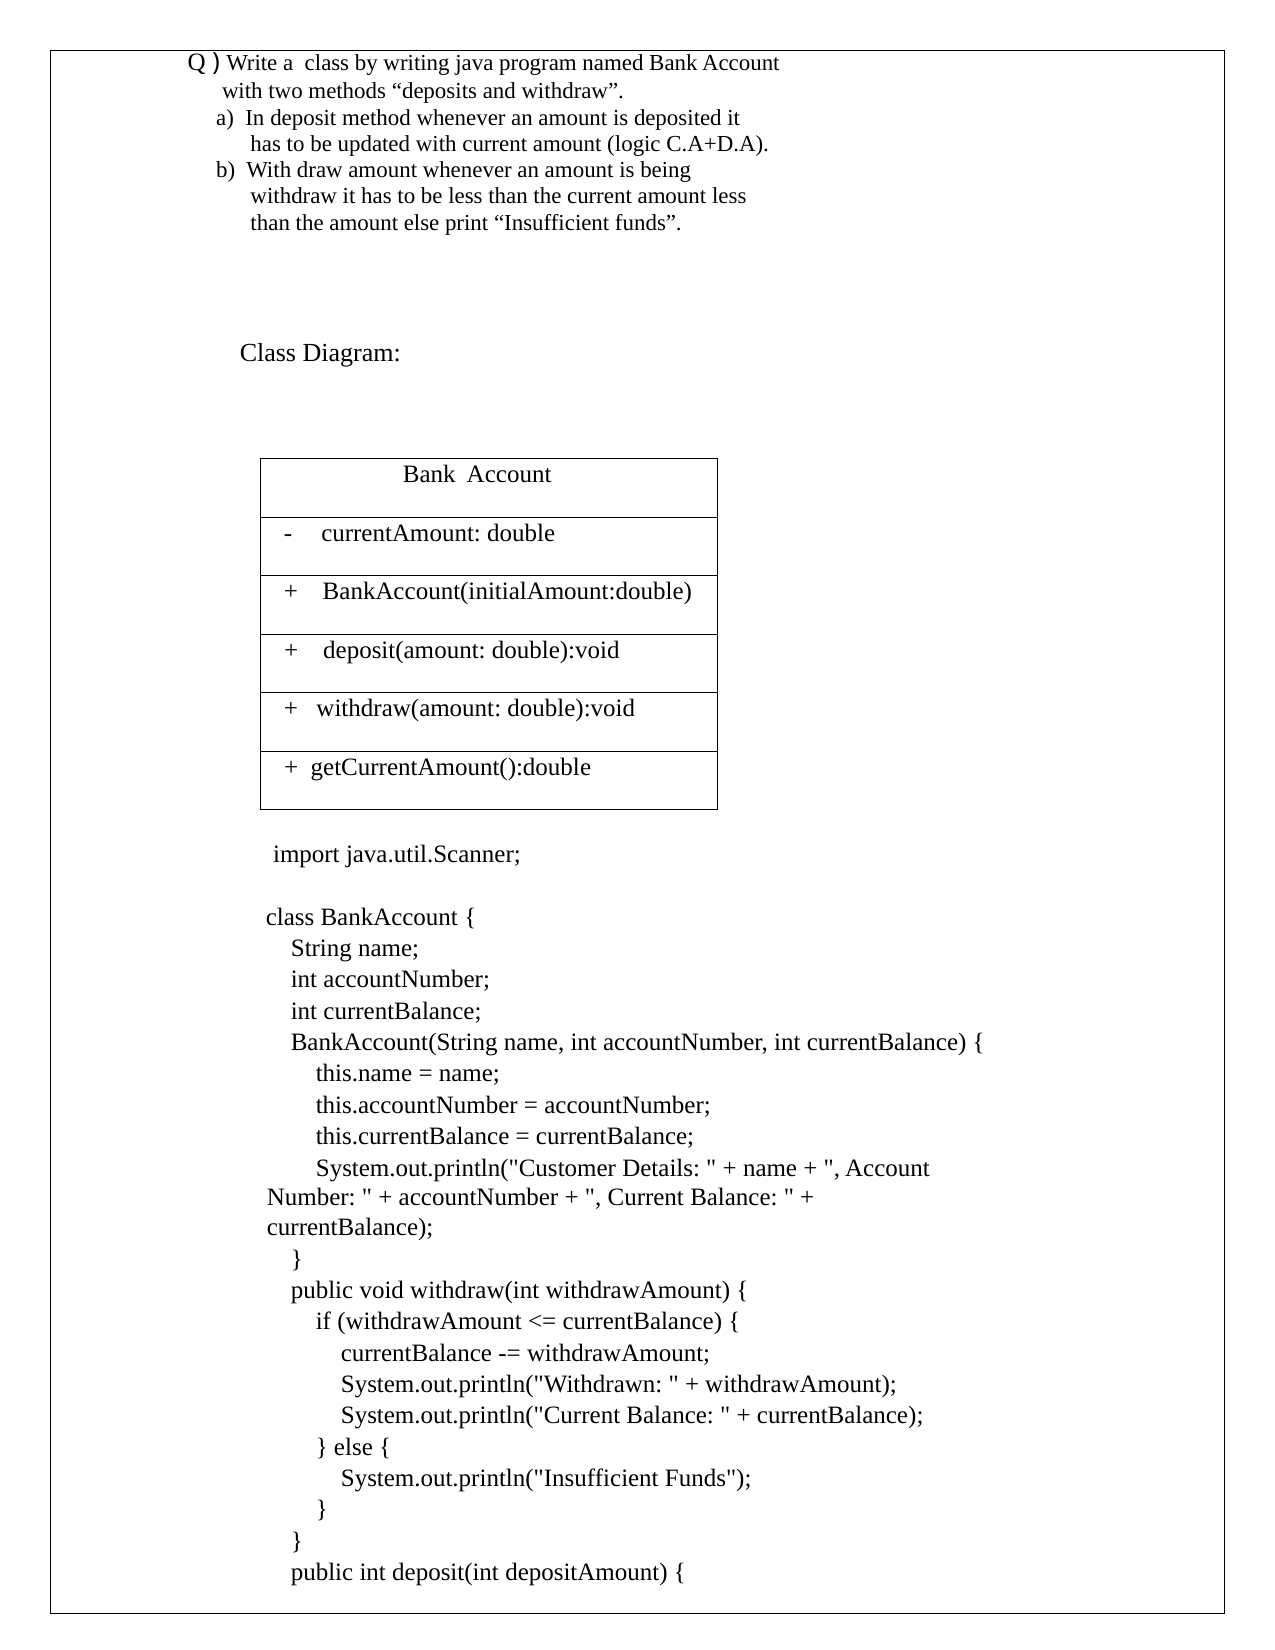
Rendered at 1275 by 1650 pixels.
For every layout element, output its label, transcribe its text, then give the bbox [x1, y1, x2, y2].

text withdraw it has to be less than the current amount less [187, 183, 1193, 209]
text if (withdrawAmount <= currentBalance) { [266, 1306, 986, 1335]
table_cell + getCurrentAmount():double [261, 752, 717, 809]
table_cell + deposit(amount: double):void [261, 635, 717, 692]
text Class Diagram: [124, 337, 1193, 367]
text } [266, 1526, 986, 1555]
table_cell + withdraw(amount: double):void [261, 693, 717, 751]
text } [266, 1244, 986, 1272]
table_cell + BankAccount(initialAmount:double) [261, 576, 717, 634]
text BankAccount(String name, int accountNumber, int currentBalance) { [266, 1027, 986, 1056]
text public int deposit(int depositAmount) { [266, 1557, 986, 1586]
text int currentBalance; [266, 996, 986, 1024]
text int accountNumber; [266, 964, 986, 993]
text System.out.println("Insufficient Funds"); [266, 1463, 986, 1492]
text has to be updated with current amount (logic C.A+D.A). [187, 130, 1193, 156]
text } else { [266, 1432, 986, 1461]
text a) In deposit method whenever an amount is deposited it [187, 103, 1193, 130]
text String name; [266, 933, 986, 962]
table_cell currentAmount: double [261, 518, 717, 575]
text System.out.println("Customer Details: " + name + ", Account Number: " + accountNumber + ", Current Balance: " + currentBalance); [266, 1153, 986, 1241]
text public void withdraw(int withdrawAmount) { [266, 1275, 986, 1304]
table_header Bank Account [261, 459, 717, 517]
text this.accountNumber = accountNumber; [266, 1090, 986, 1119]
text this.name = name; [266, 1058, 986, 1087]
text Q ) Write a class by writing java program named Bank Account [187, 51, 1193, 77]
text } [266, 1494, 986, 1523]
text this.currentBalance = currentBalance; [266, 1121, 986, 1150]
text with two methods “deposits and withdraw”. [187, 77, 1193, 103]
text System.out.println("Current Balance: " + currentBalance); [266, 1401, 986, 1429]
text class BankAccount { [266, 902, 986, 931]
text import java.util.Scanner; [260, 839, 986, 868]
text currentBalance -= withdrawAmount; [266, 1338, 986, 1367]
text System.out.println("Withdrawn: " + withdrawAmount); [266, 1369, 986, 1398]
text than the amount else print “Insufficient funds”. [187, 209, 1193, 235]
text b) With draw amount whenever an amount is being [187, 156, 1193, 183]
